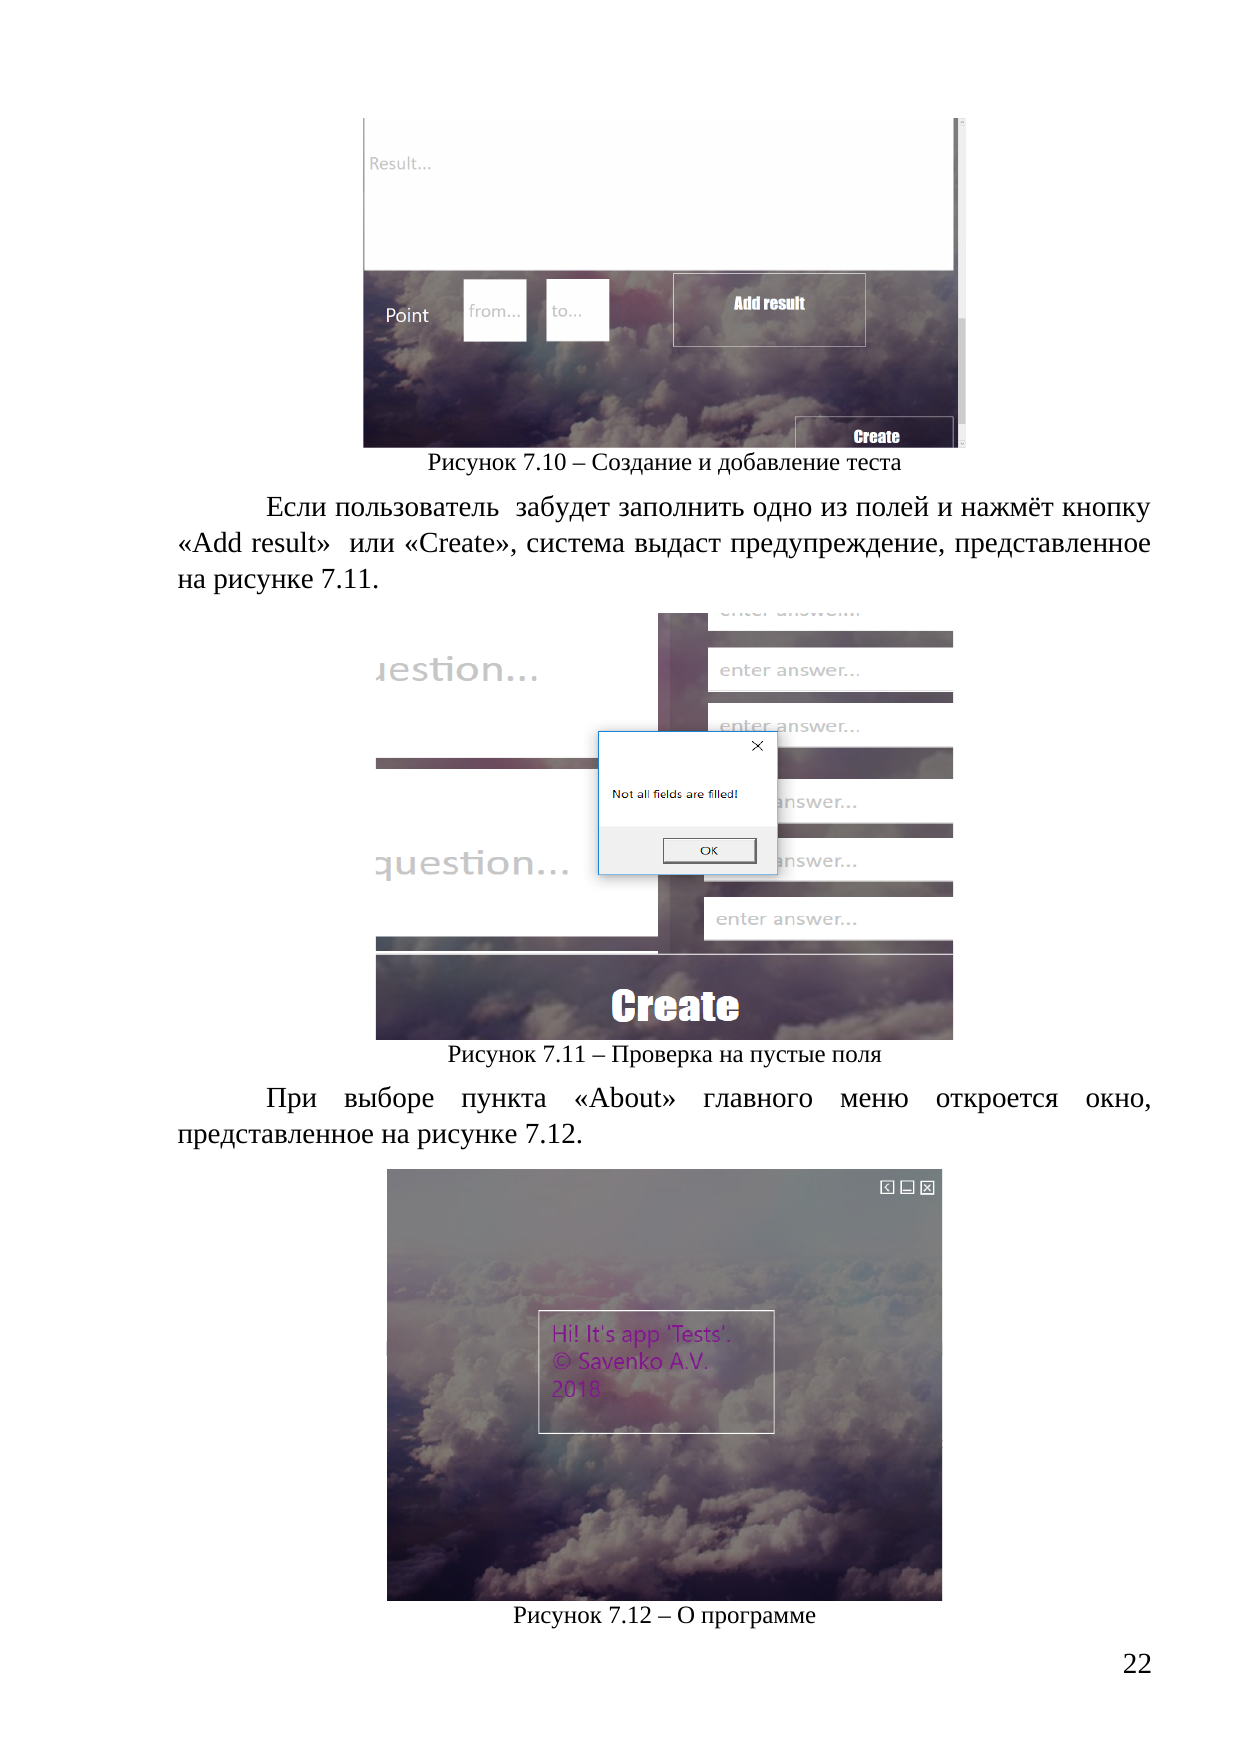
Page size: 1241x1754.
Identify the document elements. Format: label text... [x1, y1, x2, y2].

text Рисунок 7.11 – Проверка на пустые поля [177, 1039, 1152, 1068]
picture [386, 1169, 943, 1601]
text Рисунок 7.10 – Создание и добавление теста [177, 447, 1152, 476]
text Рисунок 7.12 – О программе [177, 1601, 1152, 1629]
text Если пользователь забудет заполнить одно из полей и нажмёт кнопку «Add result» или «Create», система выдаст предупреждение, представленное на рисунке 7.11. [177, 489, 1152, 594]
picture [363, 118, 966, 448]
picture [375, 613, 954, 1040]
text При выборе пункта «About» главного меню откроется окно, представленное на рисунке 7.12. [177, 1081, 1152, 1150]
